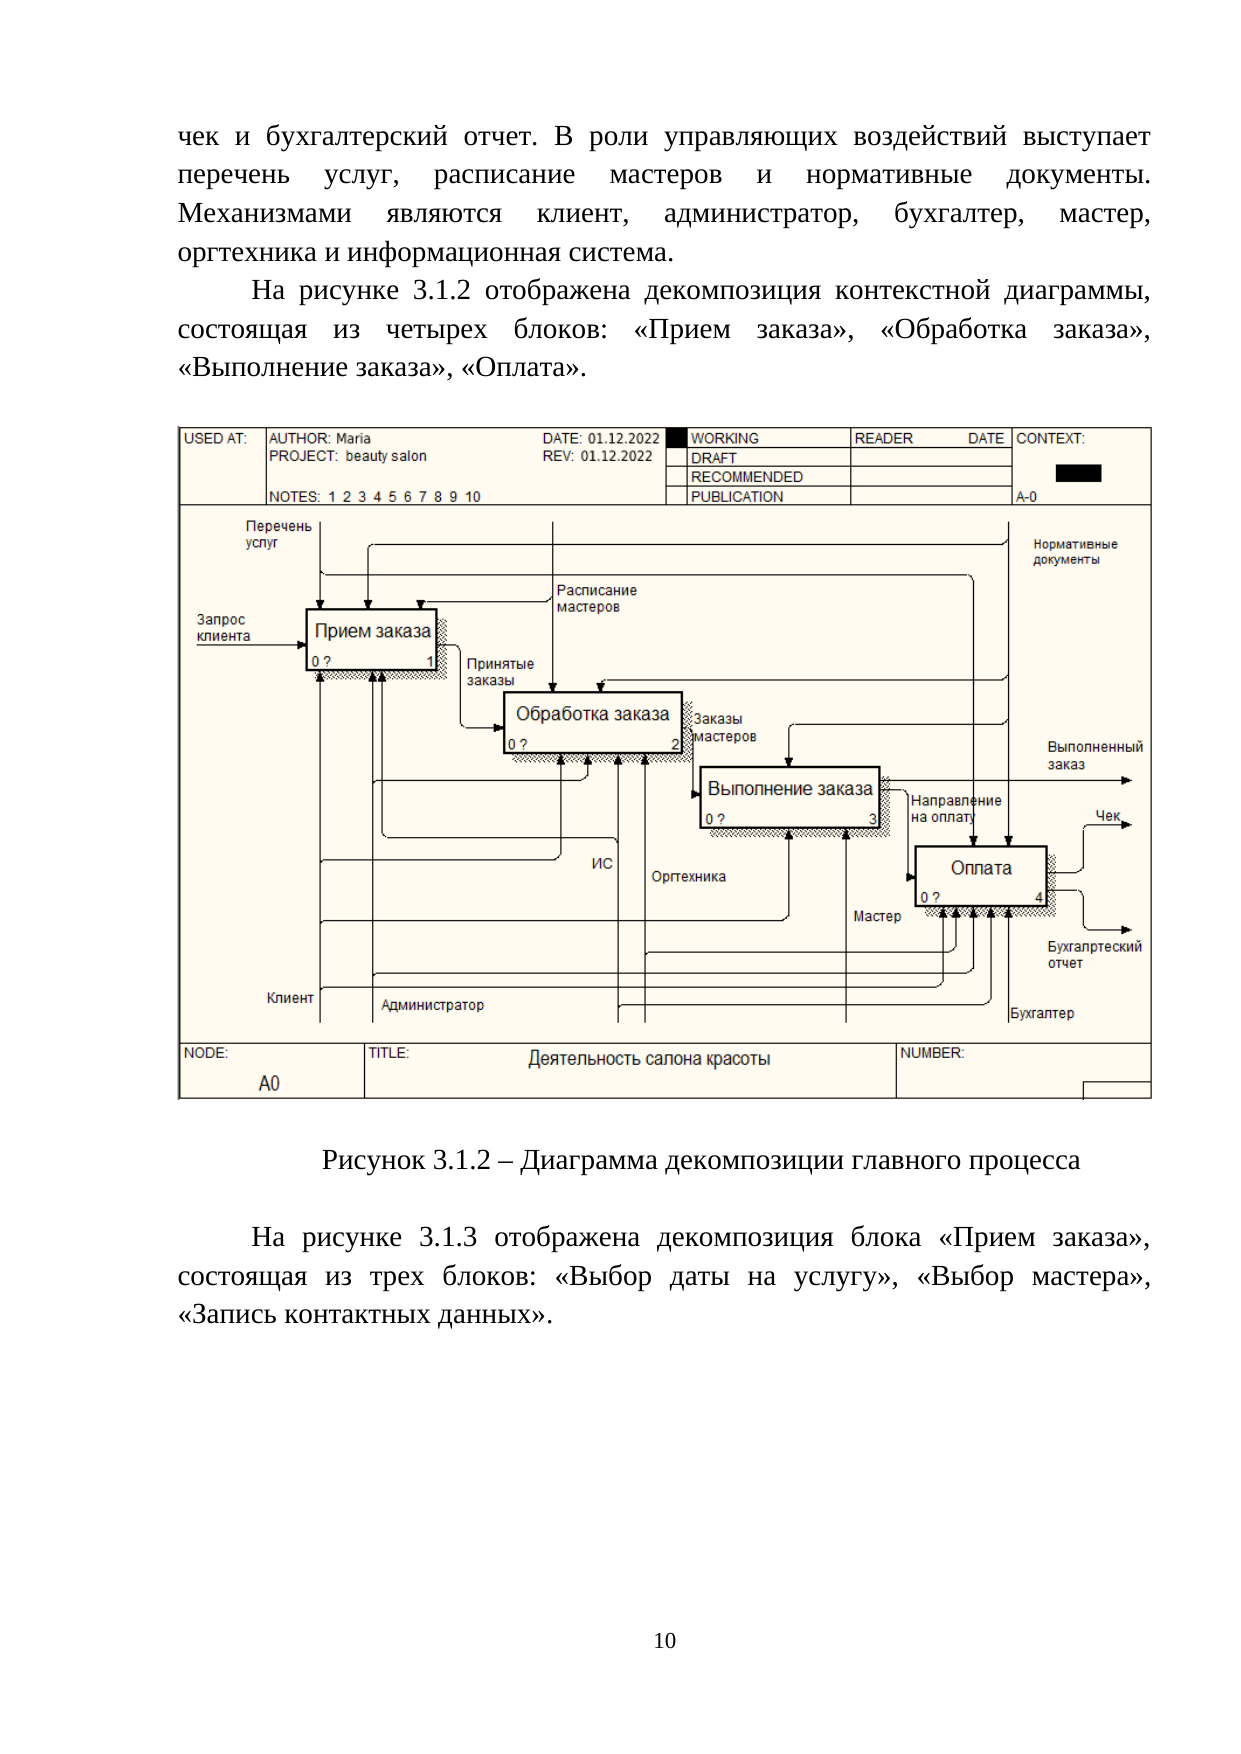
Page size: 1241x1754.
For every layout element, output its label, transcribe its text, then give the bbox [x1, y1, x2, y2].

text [177, 118, 1152, 267]
picture [177, 426, 1153, 1100]
text На рисунке 3.1.3 отображена декомпозиция блока «Прием заказа», состоящая из трех блоков: «Выбор даты на услугу», «Выбор мастера», «Запись контактных данных». [177, 1219, 1152, 1330]
text На рисунке 3.1.2 отображена декомпозиция контекстной диаграммы, состоящая из четырех блоков: «Прием заказа», «Обработка заказа», «Выполнение заказа», «Оплата». [177, 272, 1152, 383]
text Рисунок 3.1.2 – Диаграмма декомпозиции главного процесса [177, 1142, 1152, 1176]
